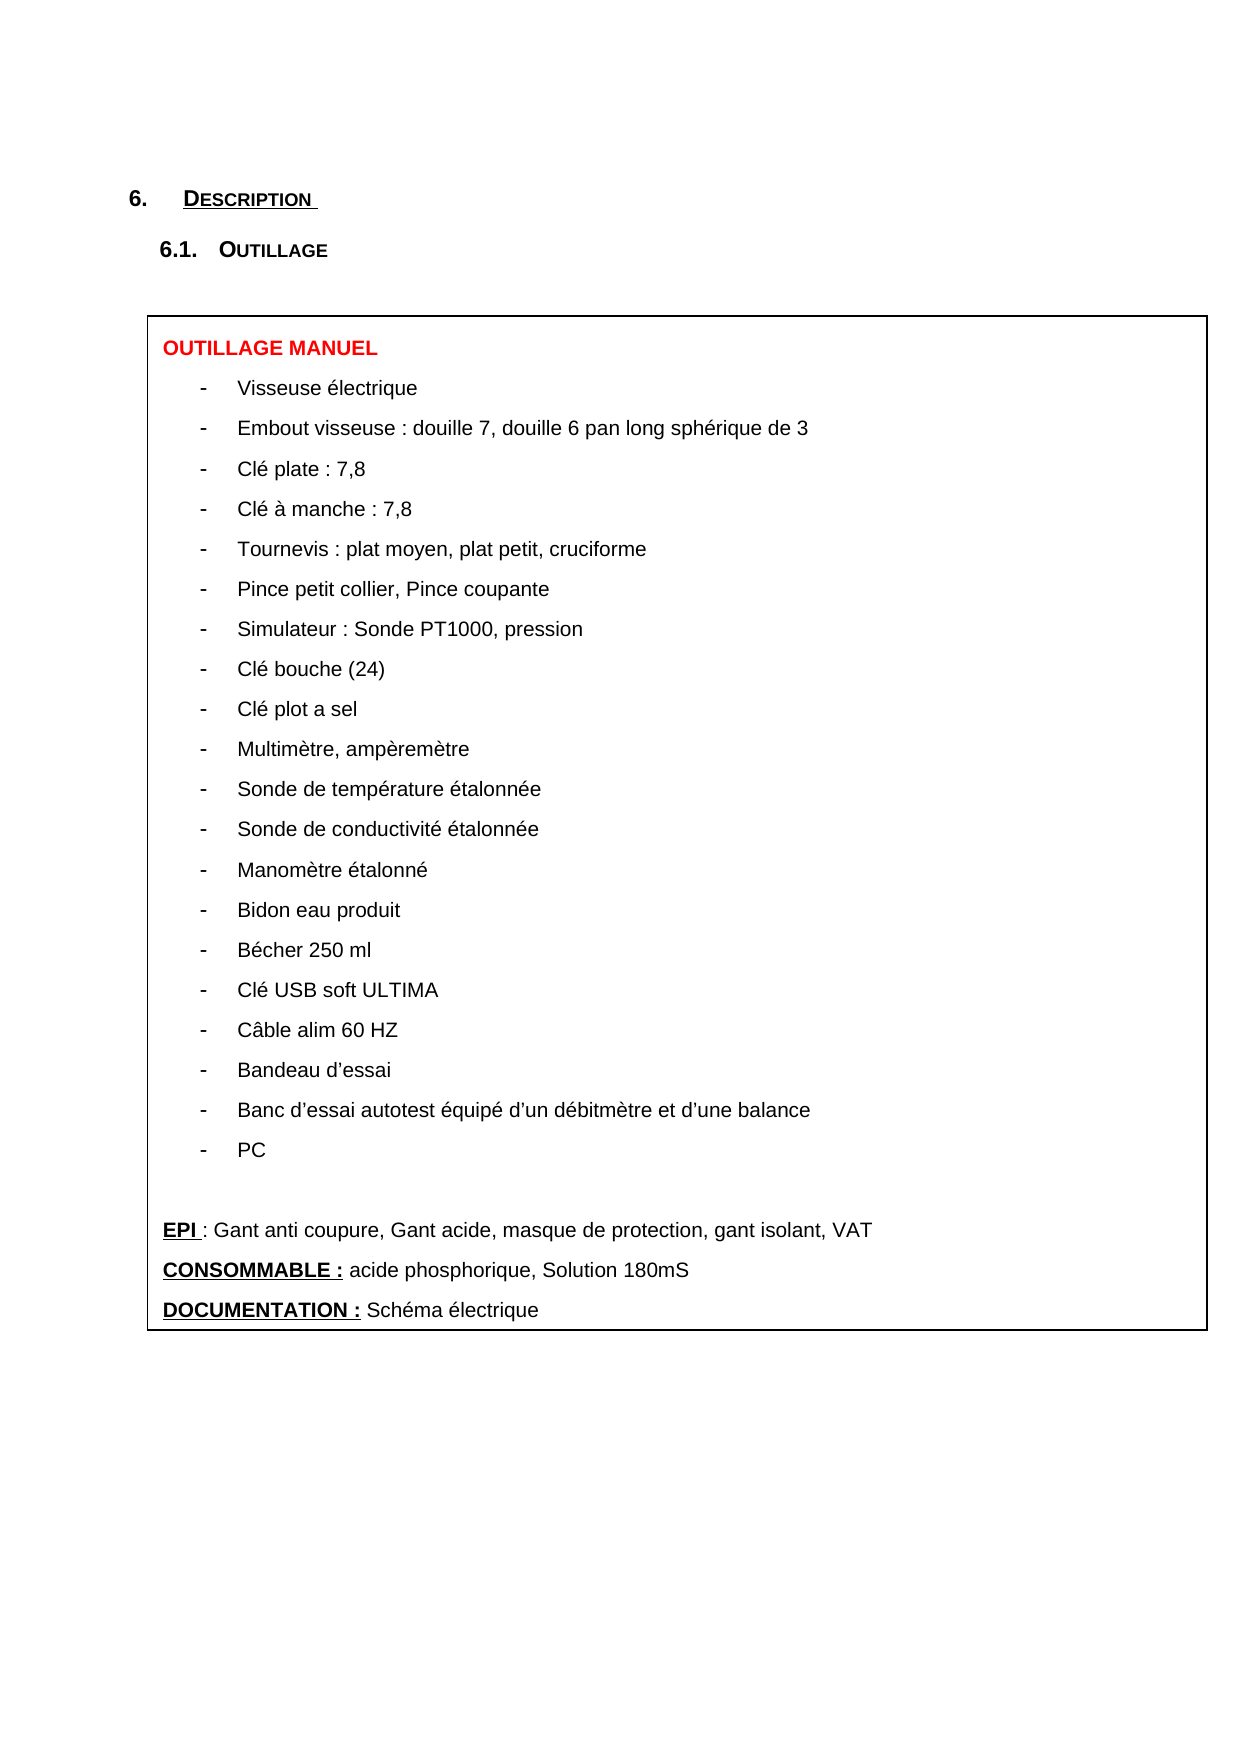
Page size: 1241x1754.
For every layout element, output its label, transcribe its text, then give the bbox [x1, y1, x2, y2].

subtitle Description [148, 185, 1093, 211]
subtitle Outillage [159, 236, 1093, 262]
